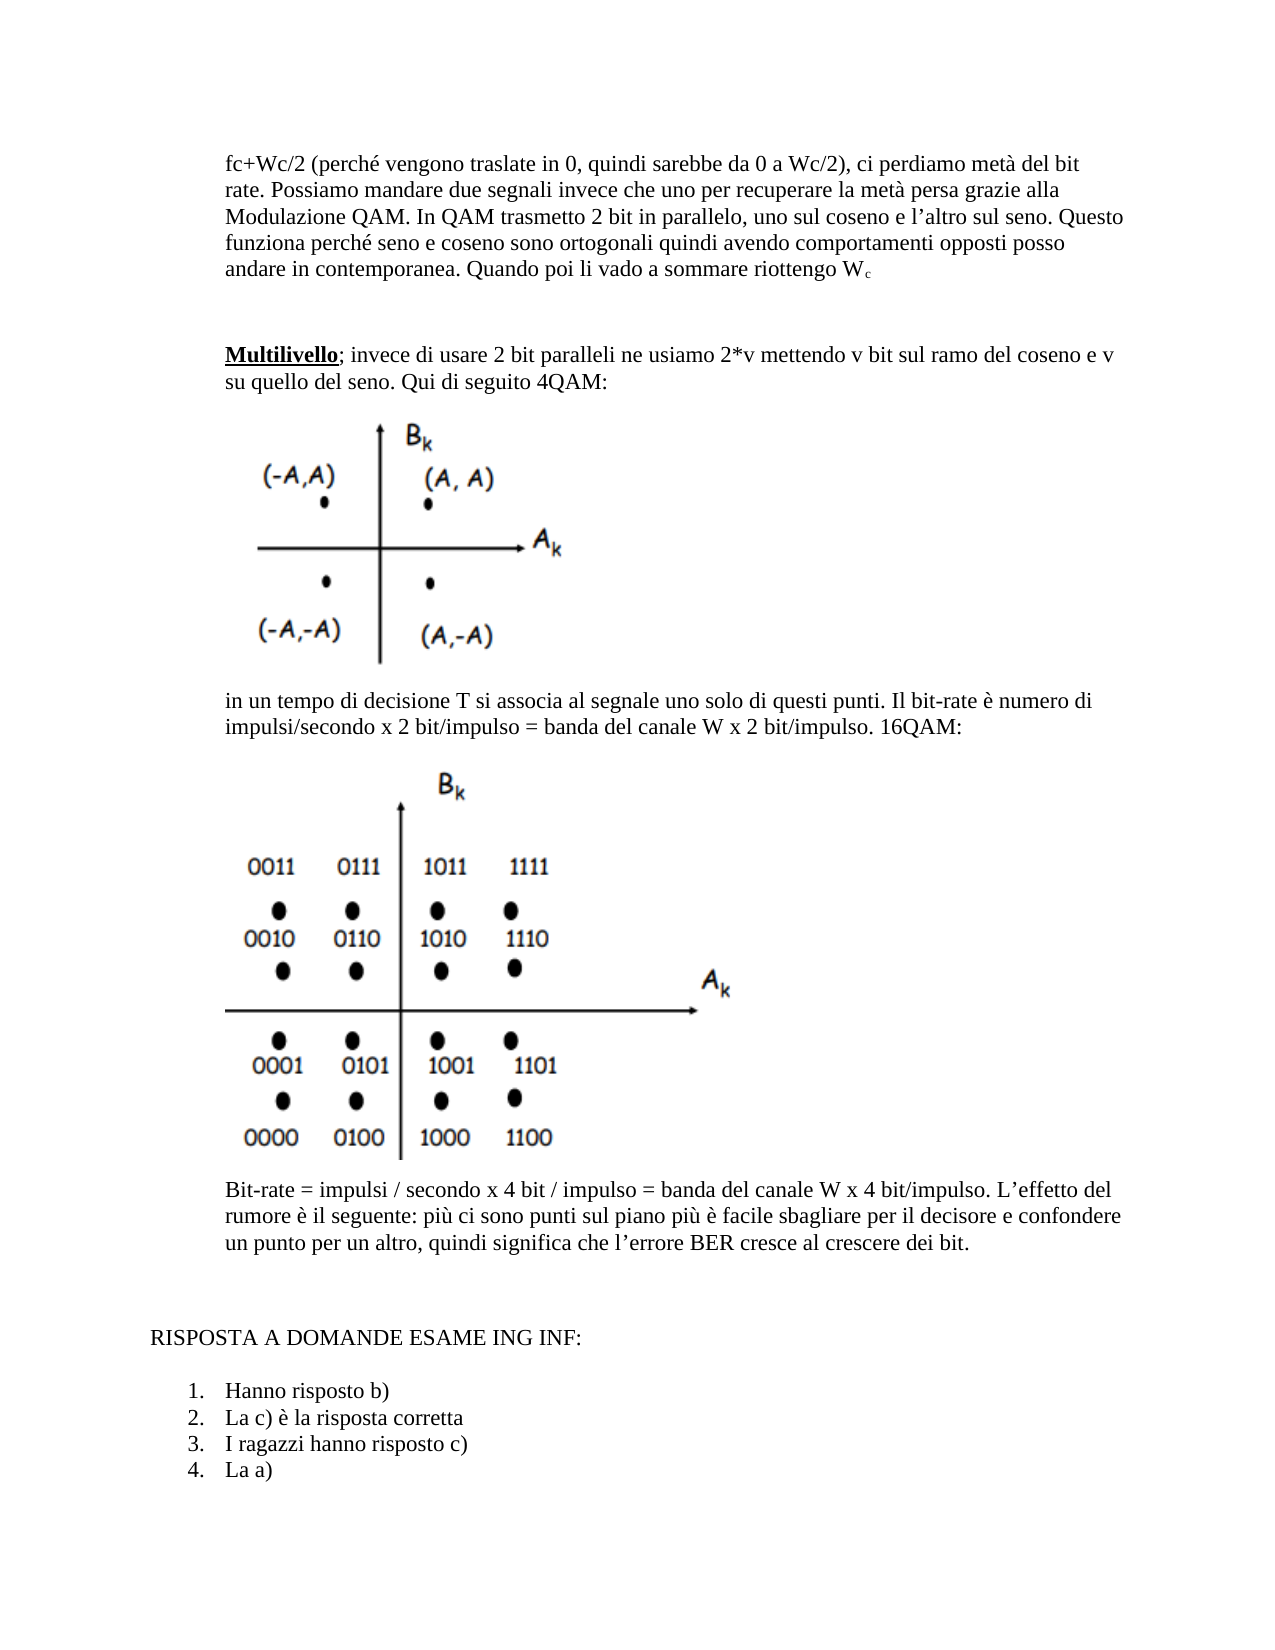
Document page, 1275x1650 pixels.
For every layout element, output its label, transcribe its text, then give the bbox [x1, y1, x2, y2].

list La a) [187, 1456, 1125, 1483]
list La c) è la risposta corretta [187, 1403, 1125, 1430]
list Hanno risposto b) [187, 1377, 1125, 1403]
picture [225, 756, 741, 1160]
list I ragazzi hanno risposto c) [187, 1430, 1125, 1456]
picture [225, 410, 566, 671]
text Bit-rate = impulsi / secondo x 4 bit / impulso = banda del canale W x 4 bit/impulso. L’effetto del rumore è il seguente: più ci sono punti sul piano più è facile sbagliare per il decisore e confondere un punto per un altro, quindi significa che l’errore BER cresce al crescere dei bit. [225, 1176, 1125, 1255]
text RISPOSTA A DOMANDE ESAME ING INF: [150, 1324, 1125, 1351]
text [225, 150, 1125, 282]
text Multilivello; invece di usare 2 bit paralleli ne usiamo 2*v mettendo v bit sul ramo del coseno e v su quello del seno. Qui di seguito 4QAM: [225, 341, 1125, 394]
text in un tempo di decisione T si associa al segnale uno solo di questi punti. Il bit-rate è numero di impulsi/secondo x 2 bit/impulso = banda del canale W x 2 bit/impulso. 16QAM: [225, 687, 1125, 739]
